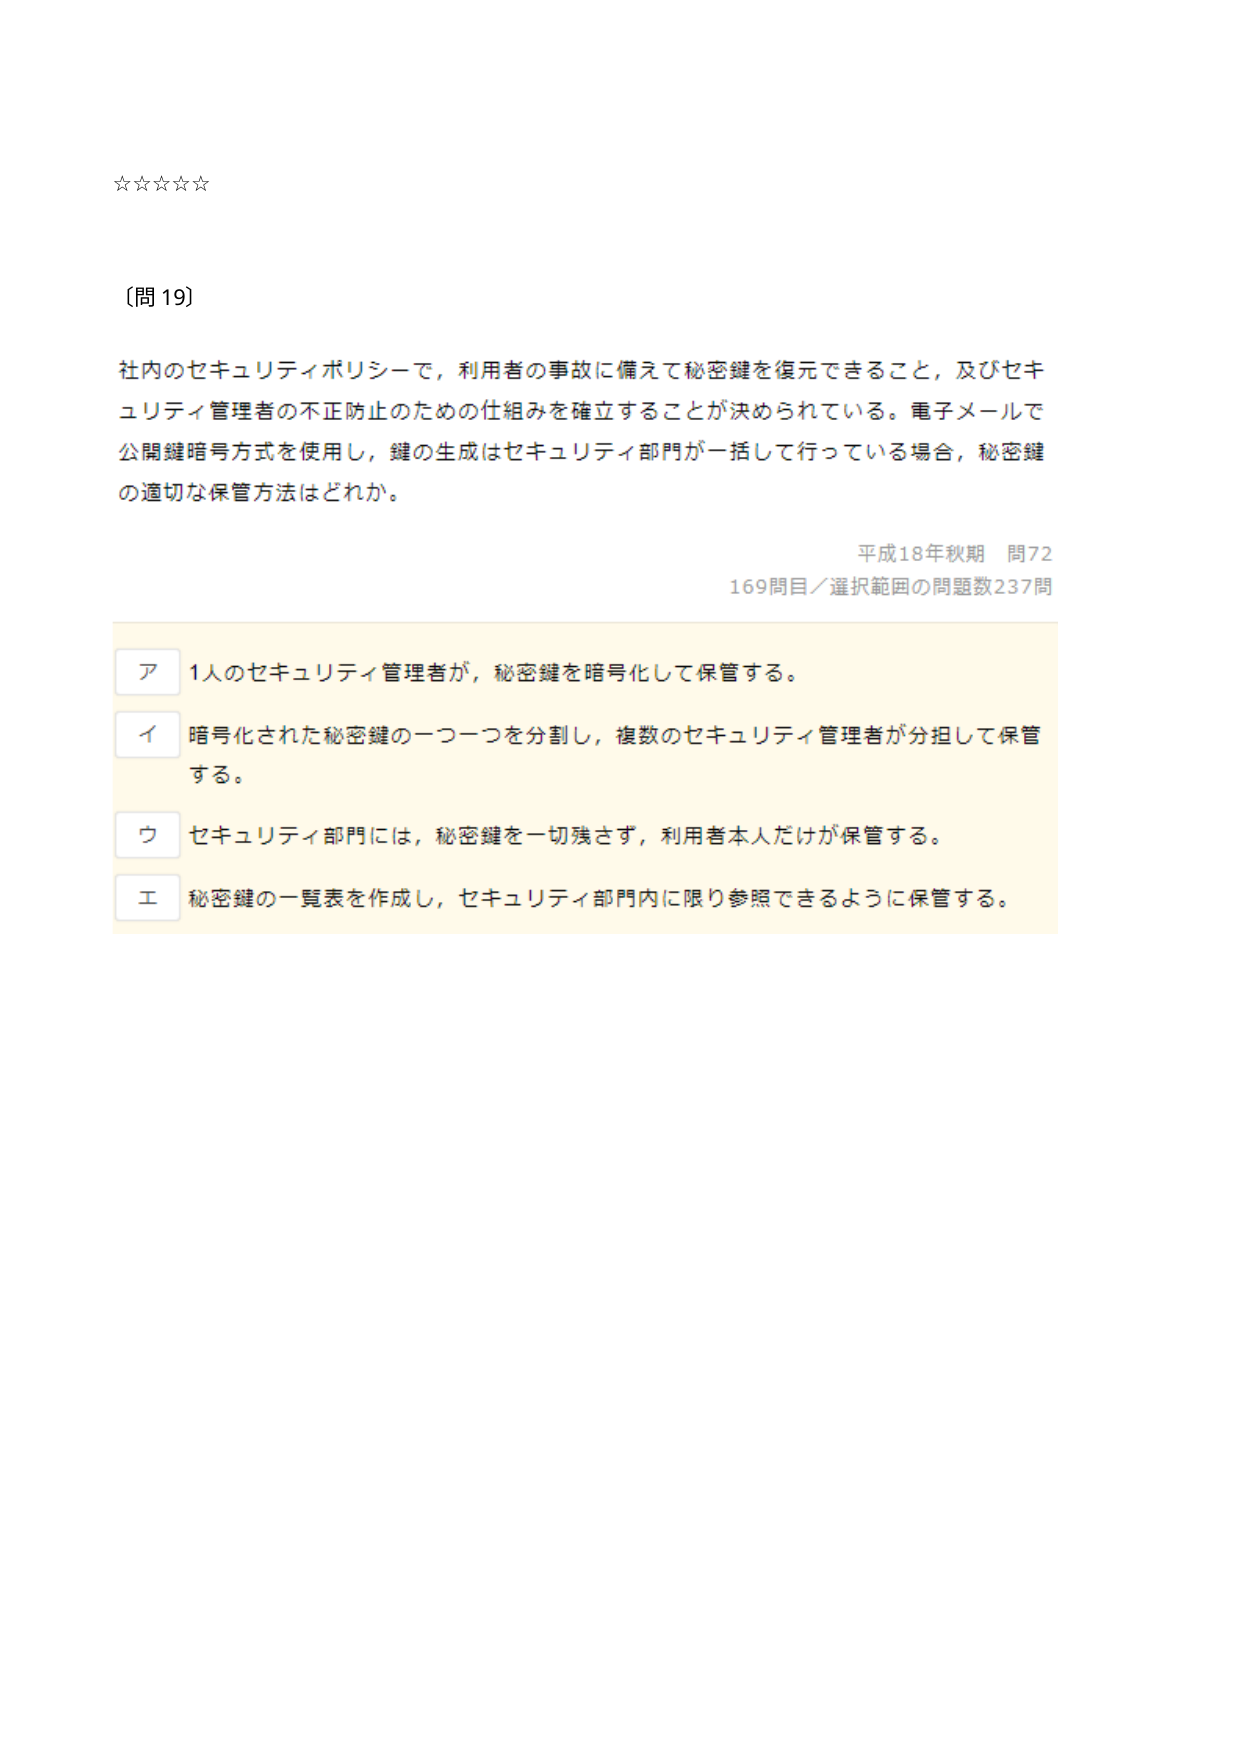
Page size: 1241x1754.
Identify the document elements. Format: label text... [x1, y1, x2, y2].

text 〔問19〕 [112, 277, 1128, 314]
text ☆☆☆☆☆ [112, 164, 1128, 202]
picture [112, 352, 1058, 934]
